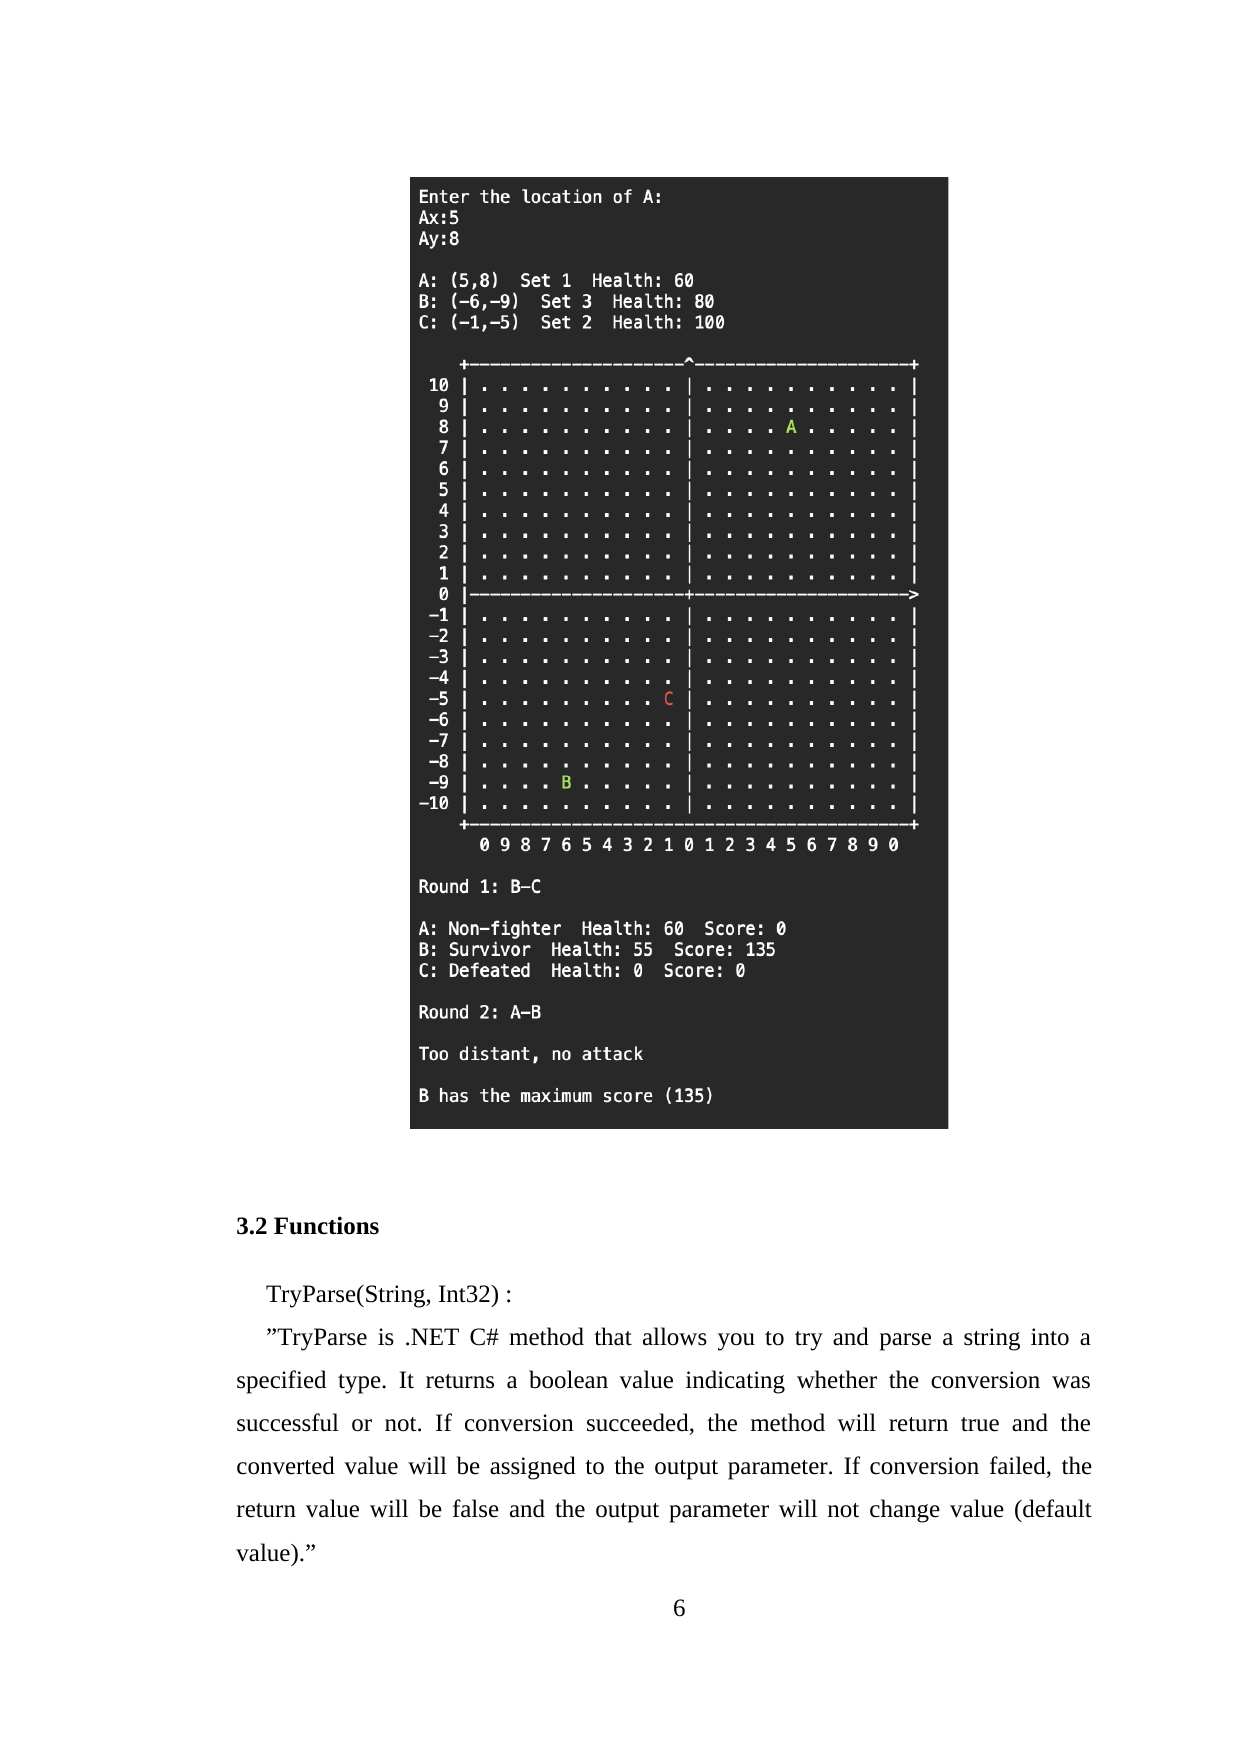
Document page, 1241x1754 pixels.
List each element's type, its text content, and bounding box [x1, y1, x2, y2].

text ”TryParse is .NET C# method that allows you to try and parse a string into a specified type. It returns a boolean value indicating whether the conversion was successful or not. If conversion succeeded, the method will return true and the converted value will be assigned to the output parameter. If conversion failed, the return value will be false and the output parameter will not change value (default value).” [236, 1322, 1092, 1566]
text TryParse(String, Int32) : [236, 1279, 1092, 1308]
picture [410, 177, 949, 1129]
subtitle Functions [236, 1211, 1092, 1239]
